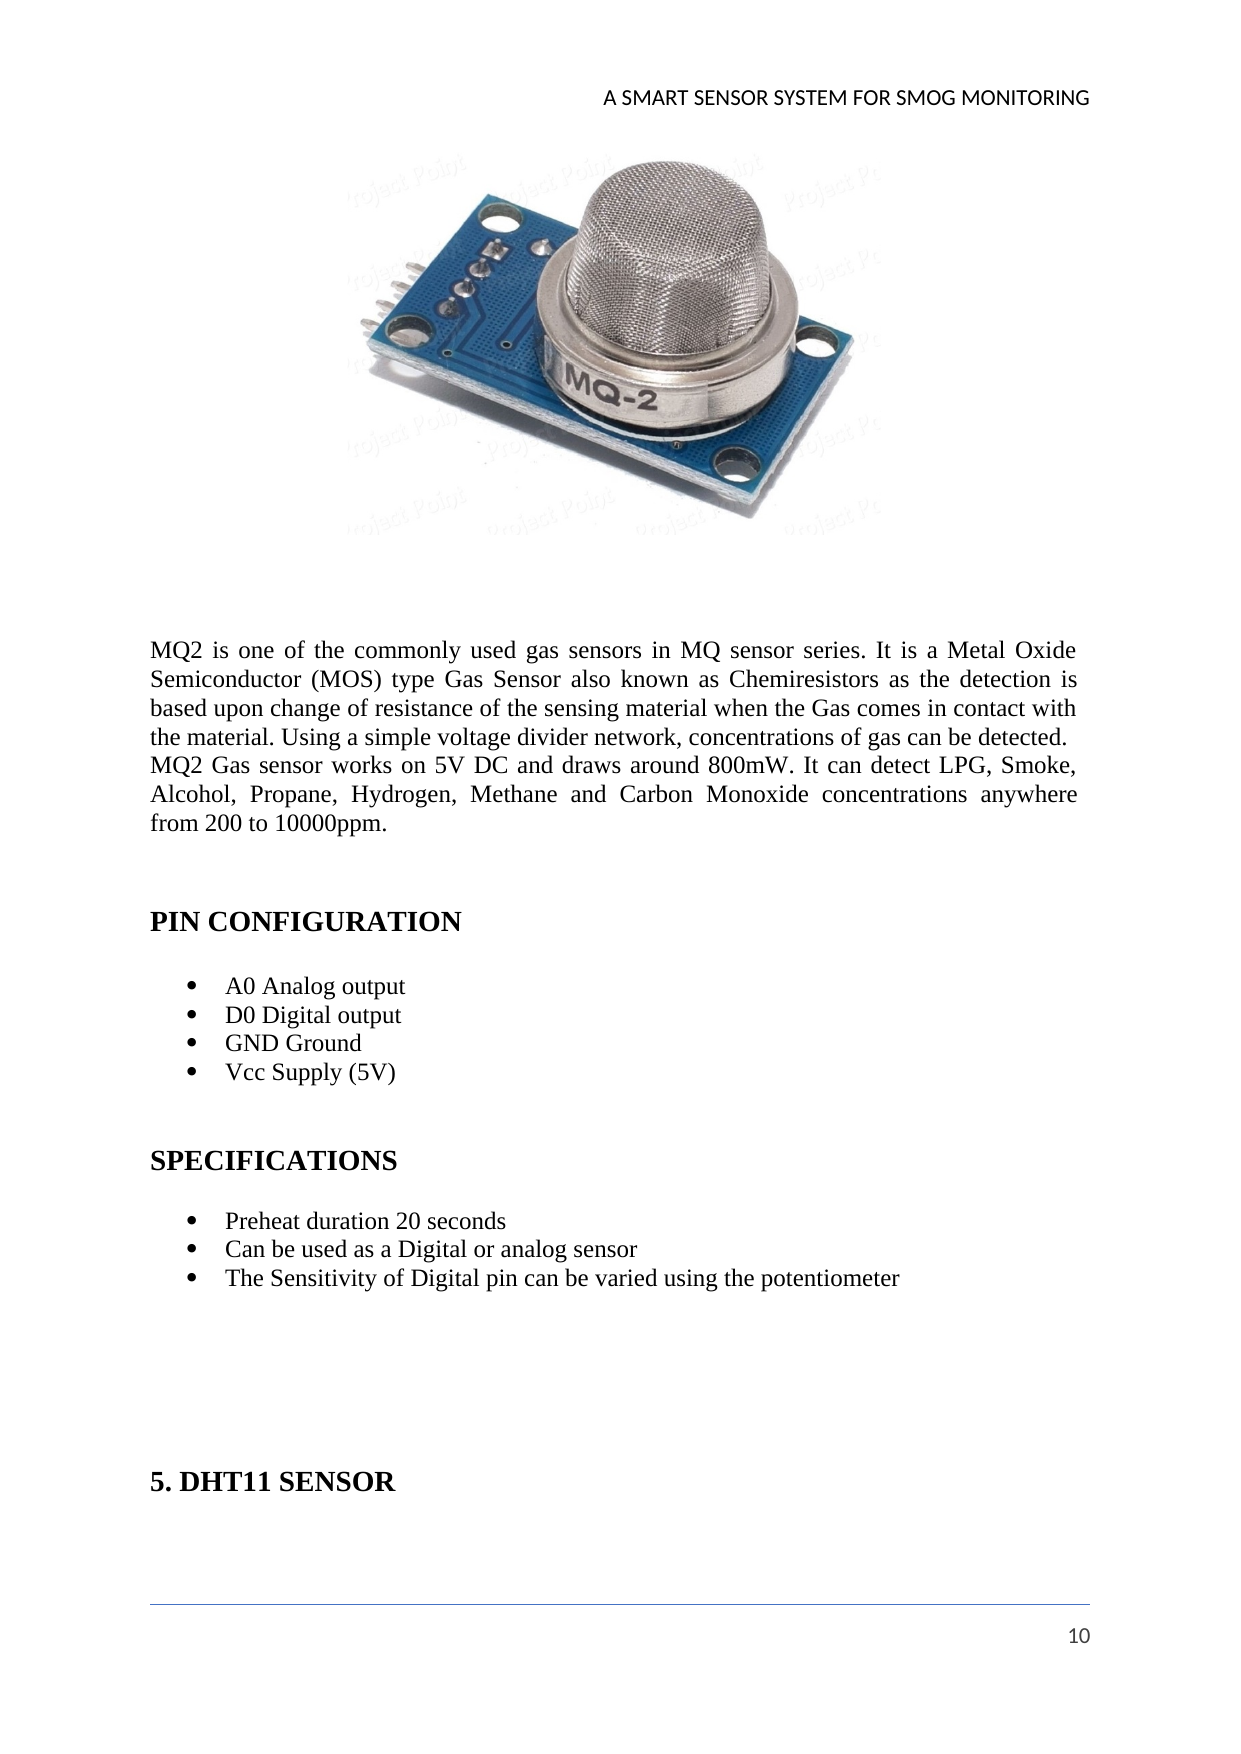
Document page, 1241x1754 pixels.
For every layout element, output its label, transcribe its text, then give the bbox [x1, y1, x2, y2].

list Vcc Supply (5V) [187, 1057, 1078, 1086]
list Can be used as a Digital or analog sensor [187, 1234, 1078, 1263]
list Preheat duration 20 seconds [187, 1206, 1078, 1234]
text MQ2 is one of the commonly used gas sensors in MQ sensor series. It is a Metal Oxide Semiconductor (MOS) type Gas Sensor also known as Chemiresistors as the detection is based upon change of resistance of the sensing material when the Gas comes in contact with the material. Using a simple voltage divider network, concentrations of gas can be detected. [150, 636, 1078, 751]
text 5. DHT11 SENSOR [150, 1464, 1078, 1497]
text SPECIFICATIONS [150, 1143, 1078, 1177]
picture [347, 150, 881, 535]
list GND Ground [187, 1028, 1078, 1057]
list A0 Analog output [187, 971, 1078, 1000]
text PIN CONFIGURATION [150, 904, 1078, 937]
list The Sensitivity of Digital pin can be varied using the potentiometer [187, 1263, 1078, 1292]
list D0 Digital output [187, 1000, 1078, 1028]
text MQ2 Gas sensor works on 5V DC and draws around 800mW. It can detect LPG, Smoke, Alcohol, Propane, Hydrogen, Methane and Carbon Monoxide concentrations anywhere from 200 to 10000ppm. [150, 751, 1078, 837]
